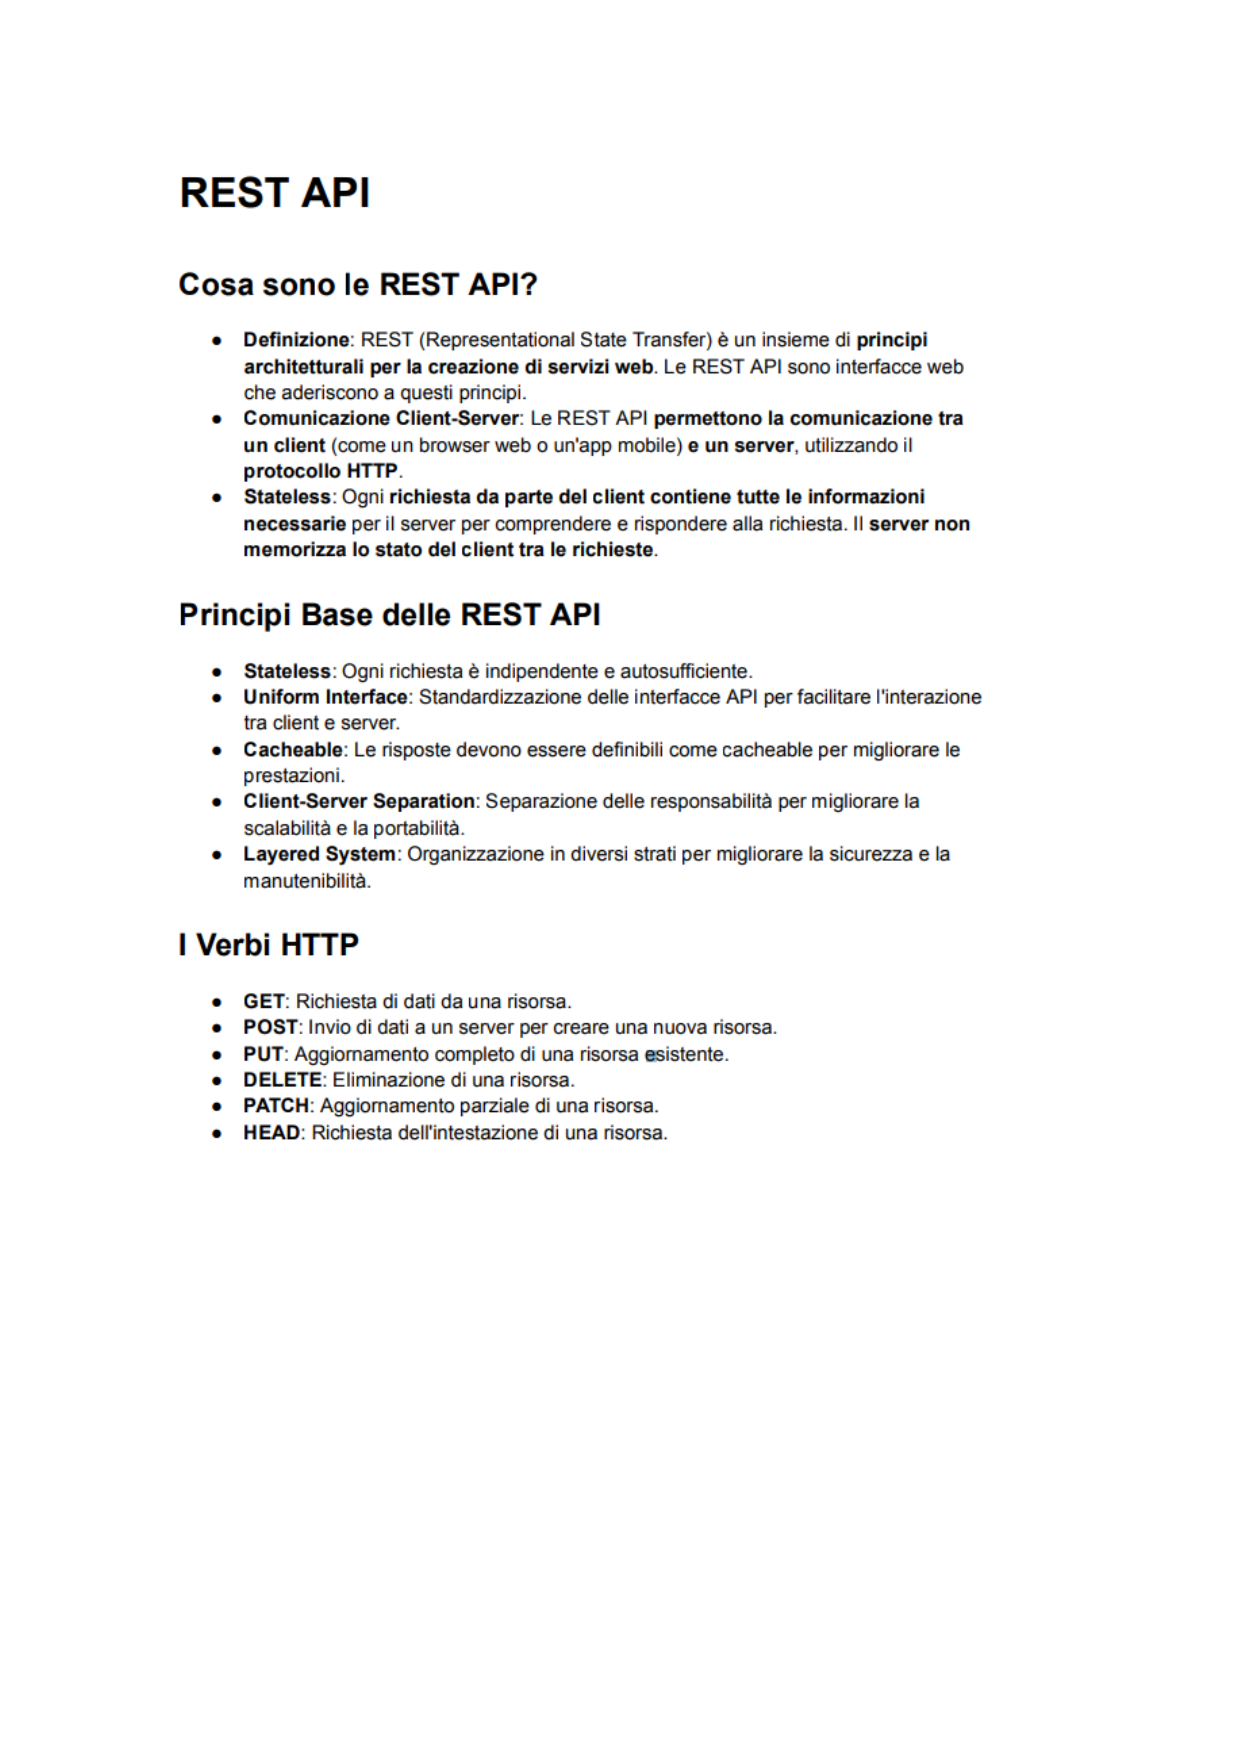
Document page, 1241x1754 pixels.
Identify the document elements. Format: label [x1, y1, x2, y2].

picture [150, 150, 1091, 1172]
